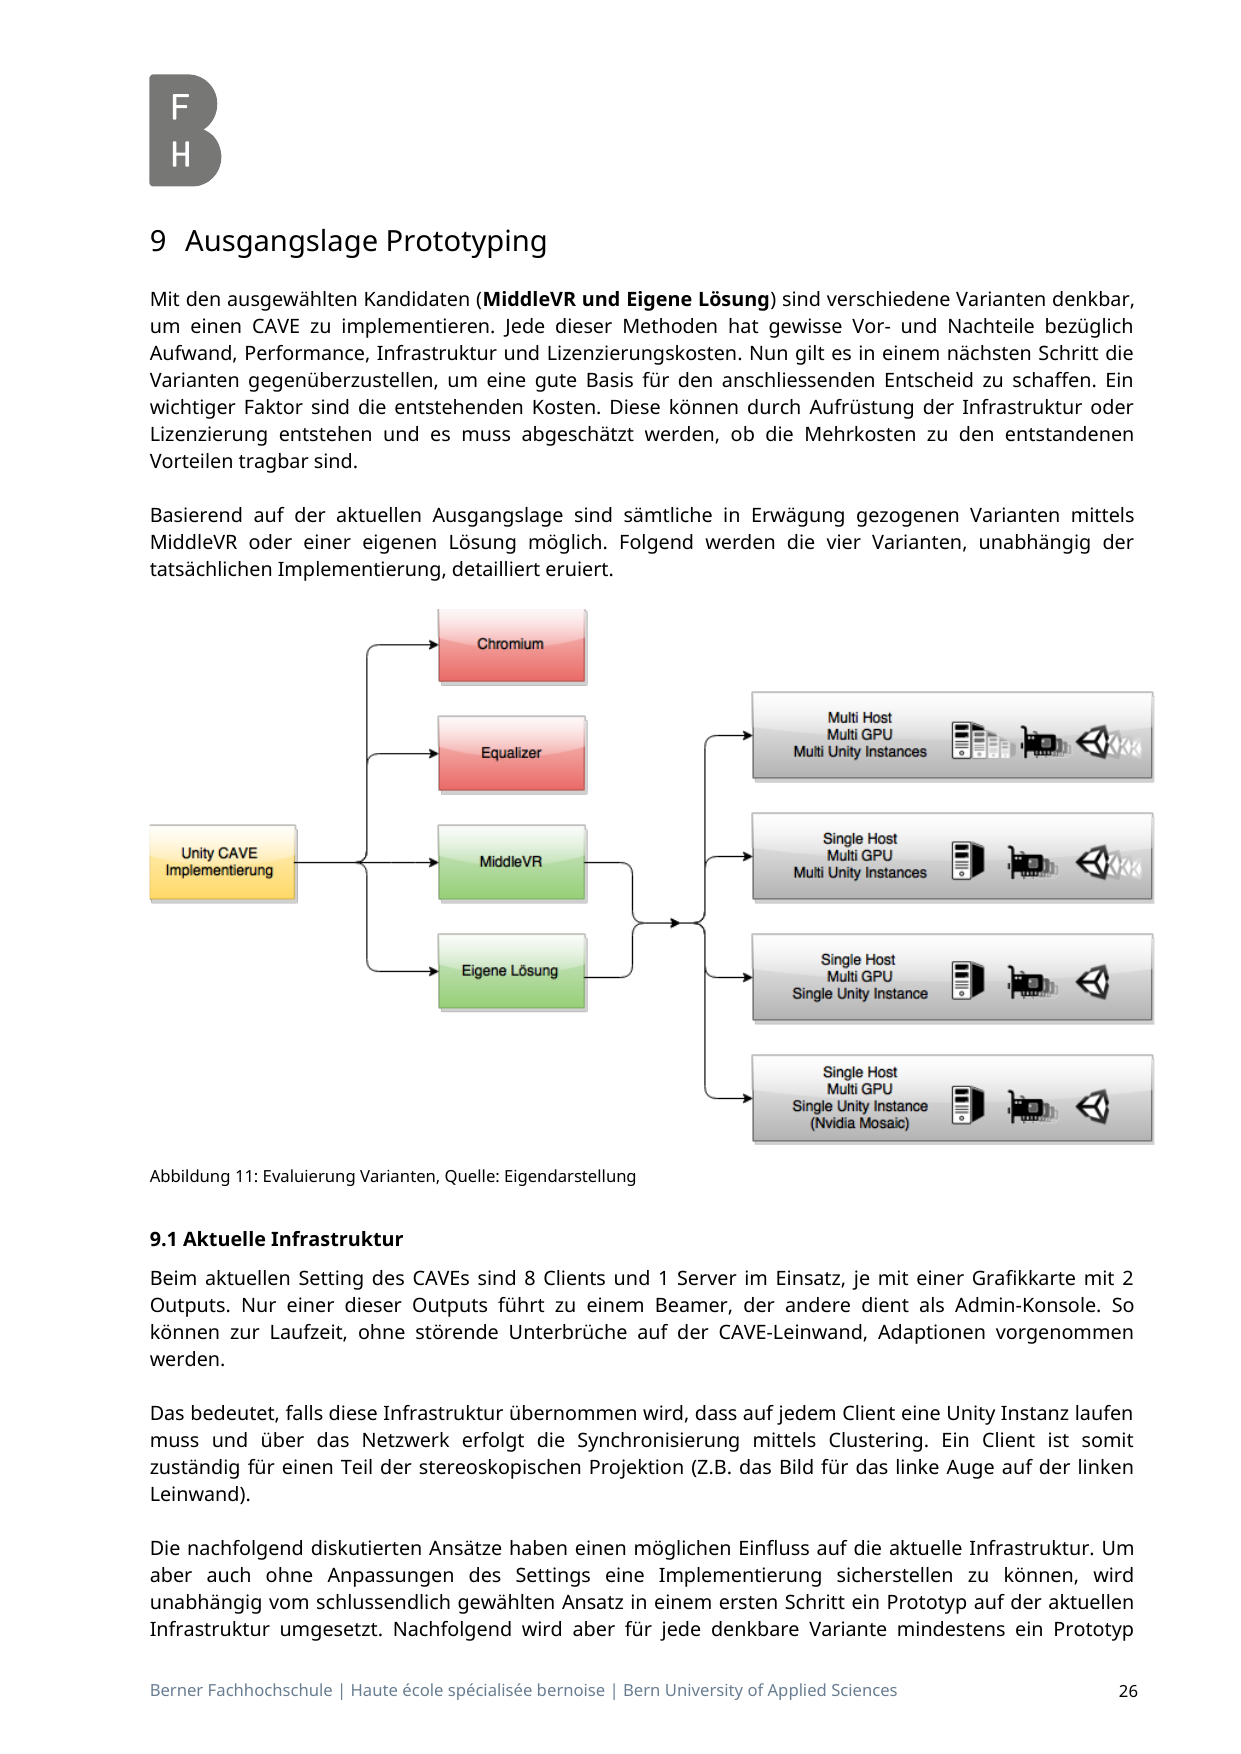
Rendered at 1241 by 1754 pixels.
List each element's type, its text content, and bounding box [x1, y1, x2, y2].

subtitle Aktuelle Infrastruktur [149, 1225, 1136, 1252]
text Beim aktuellen Setting des CAVEs sind 8 Clients und 1 Server im Einsatz, je mit einer Grafikkarte mit 2 Outputs. Nur einer dieser Outputs führt zu einem Beamer, der andere dient als Admin-Konsole. So können zur Laufzeit, ohne störende Unterbrüche auf der CAVE-Leinwand, Adaptionen vorgenommen werden. [149, 1264, 1136, 1372]
subtitle Ausgangslage Prototyping [149, 221, 1136, 260]
text Mit den ausgewählten Kandidaten (MiddleVR und Eigene Lösung) sind verschiedene Varianten denkbar, um einen CAVE zu implementieren. Jede dieser Methoden hat gewisse Vor- und Nachteile bezüglich Aufwand, Performance, Infrastruktur und Lizenzierungskosten. Nun gilt es in einem nächsten Schritt die Varianten gegenüberzustellen, um eine gute Basis für den anschliessenden Entscheid zu schaffen. Ein wichtiger Faktor sind die entstehenden Kosten. Diese können durch Aufrüstung der Infrastruktur oder Lizenzierung entstehen und es muss abgeschätzt werden, ob die Mehrkosten zu den entstandenen Vorteilen tragbar sind. [149, 285, 1136, 474]
text Basierend auf der aktuellen Ausgangslage sind sämtliche in Erwägung gezogenen Varianten mittels MiddleVR oder einer eigenen Lösung möglich. Folgend werden die vier Varianten, unabhängig der tatsächlichen Implementierung, detailliert eruiert. [149, 501, 1136, 582]
text Das bedeutet, falls diese Infrastruktur übernommen wird, dass auf jedem Client eine Unity Instanz laufen muss und über das Netzwerk erfolgt die Synchronisierung mittels Clustering. Ein Client ist somit zuständig für einen Teil der stereoskopischen Projektion (Z.B. das Bild für das linke Auge auf der linken Leinwand). [149, 1399, 1136, 1507]
picture [149, 609, 1156, 1150]
text Abbildung 11: Evaluierung Varianten, Quelle: Eigendarstellung [149, 1162, 1136, 1188]
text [149, 1534, 1136, 1642]
